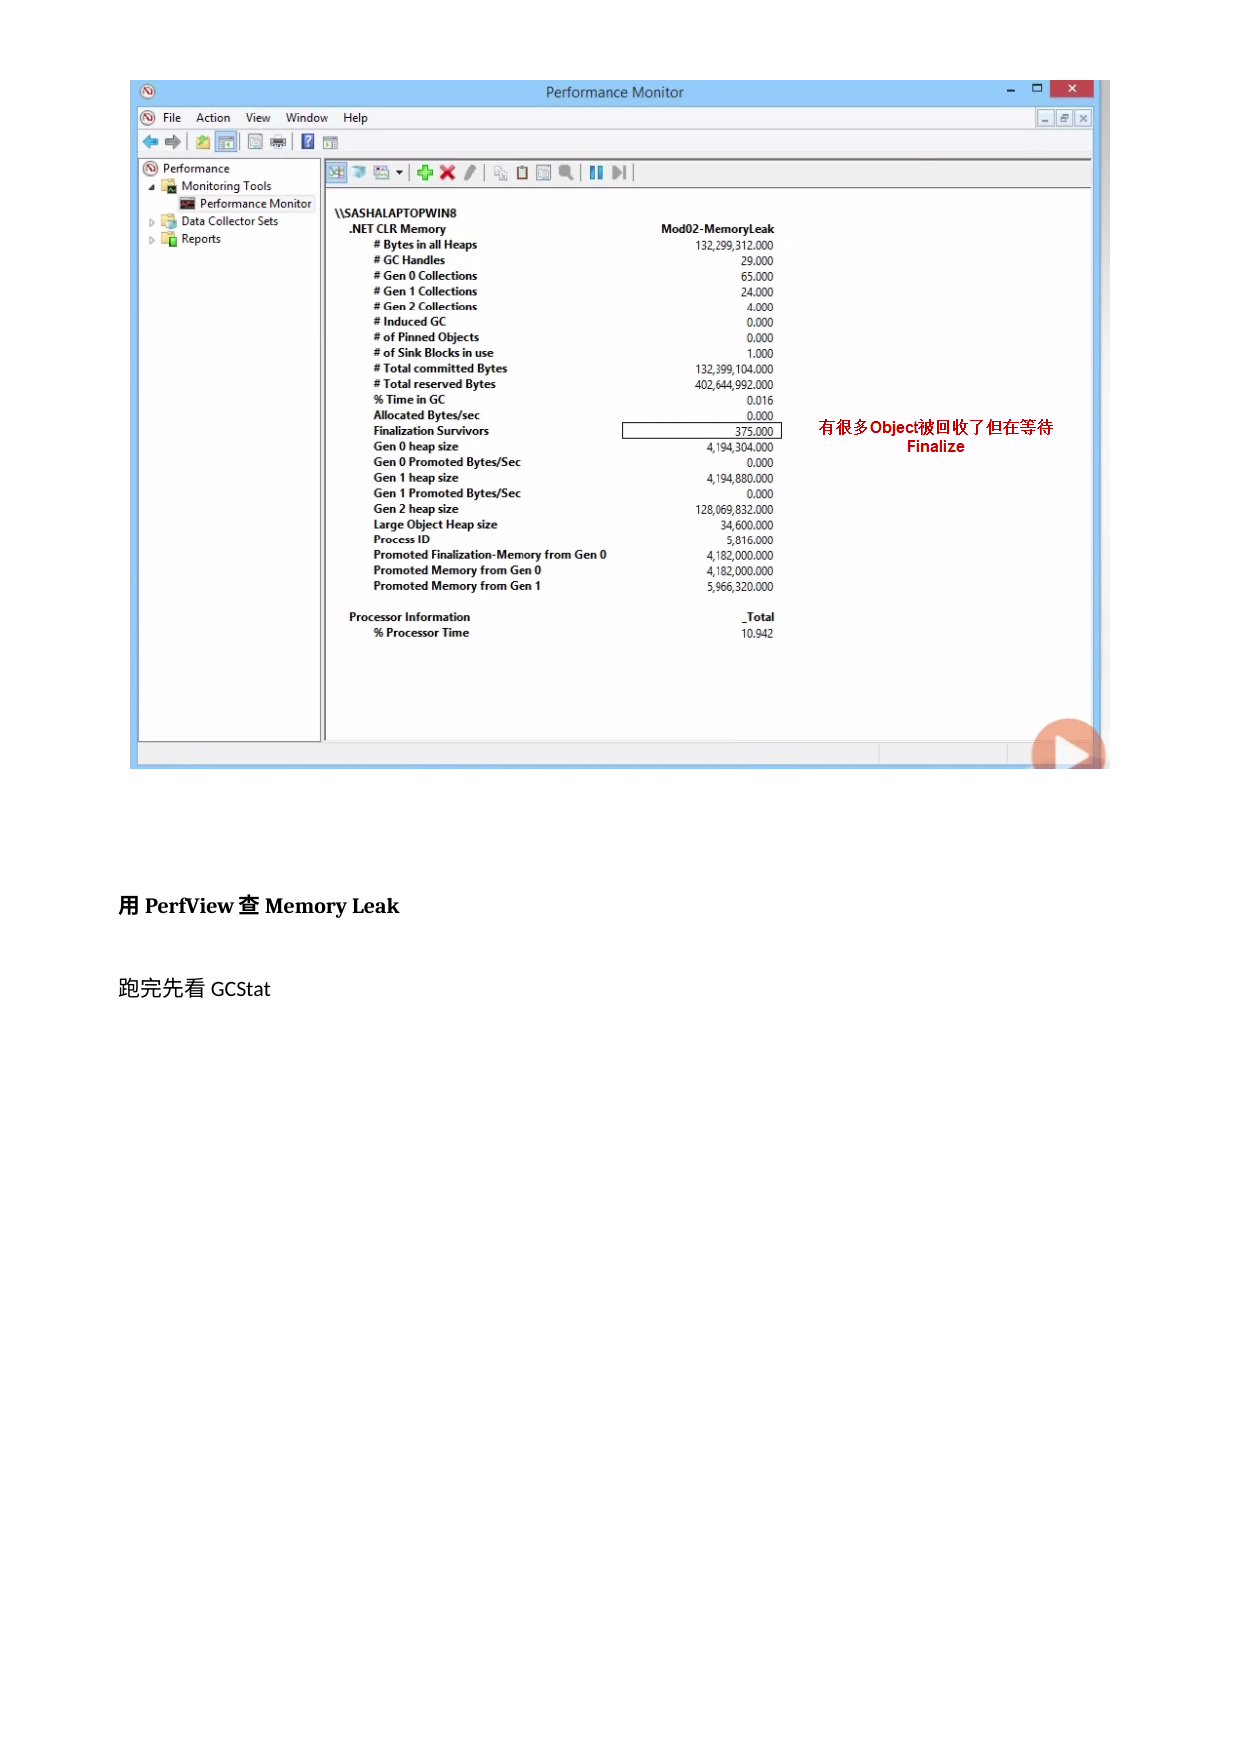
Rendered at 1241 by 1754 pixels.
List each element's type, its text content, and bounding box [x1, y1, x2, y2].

text 跑完先看GCStat [75, 970, 1165, 1003]
subtitle 用PerfView查Memory Leak [75, 888, 1165, 920]
picture [130, 80, 1110, 769]
